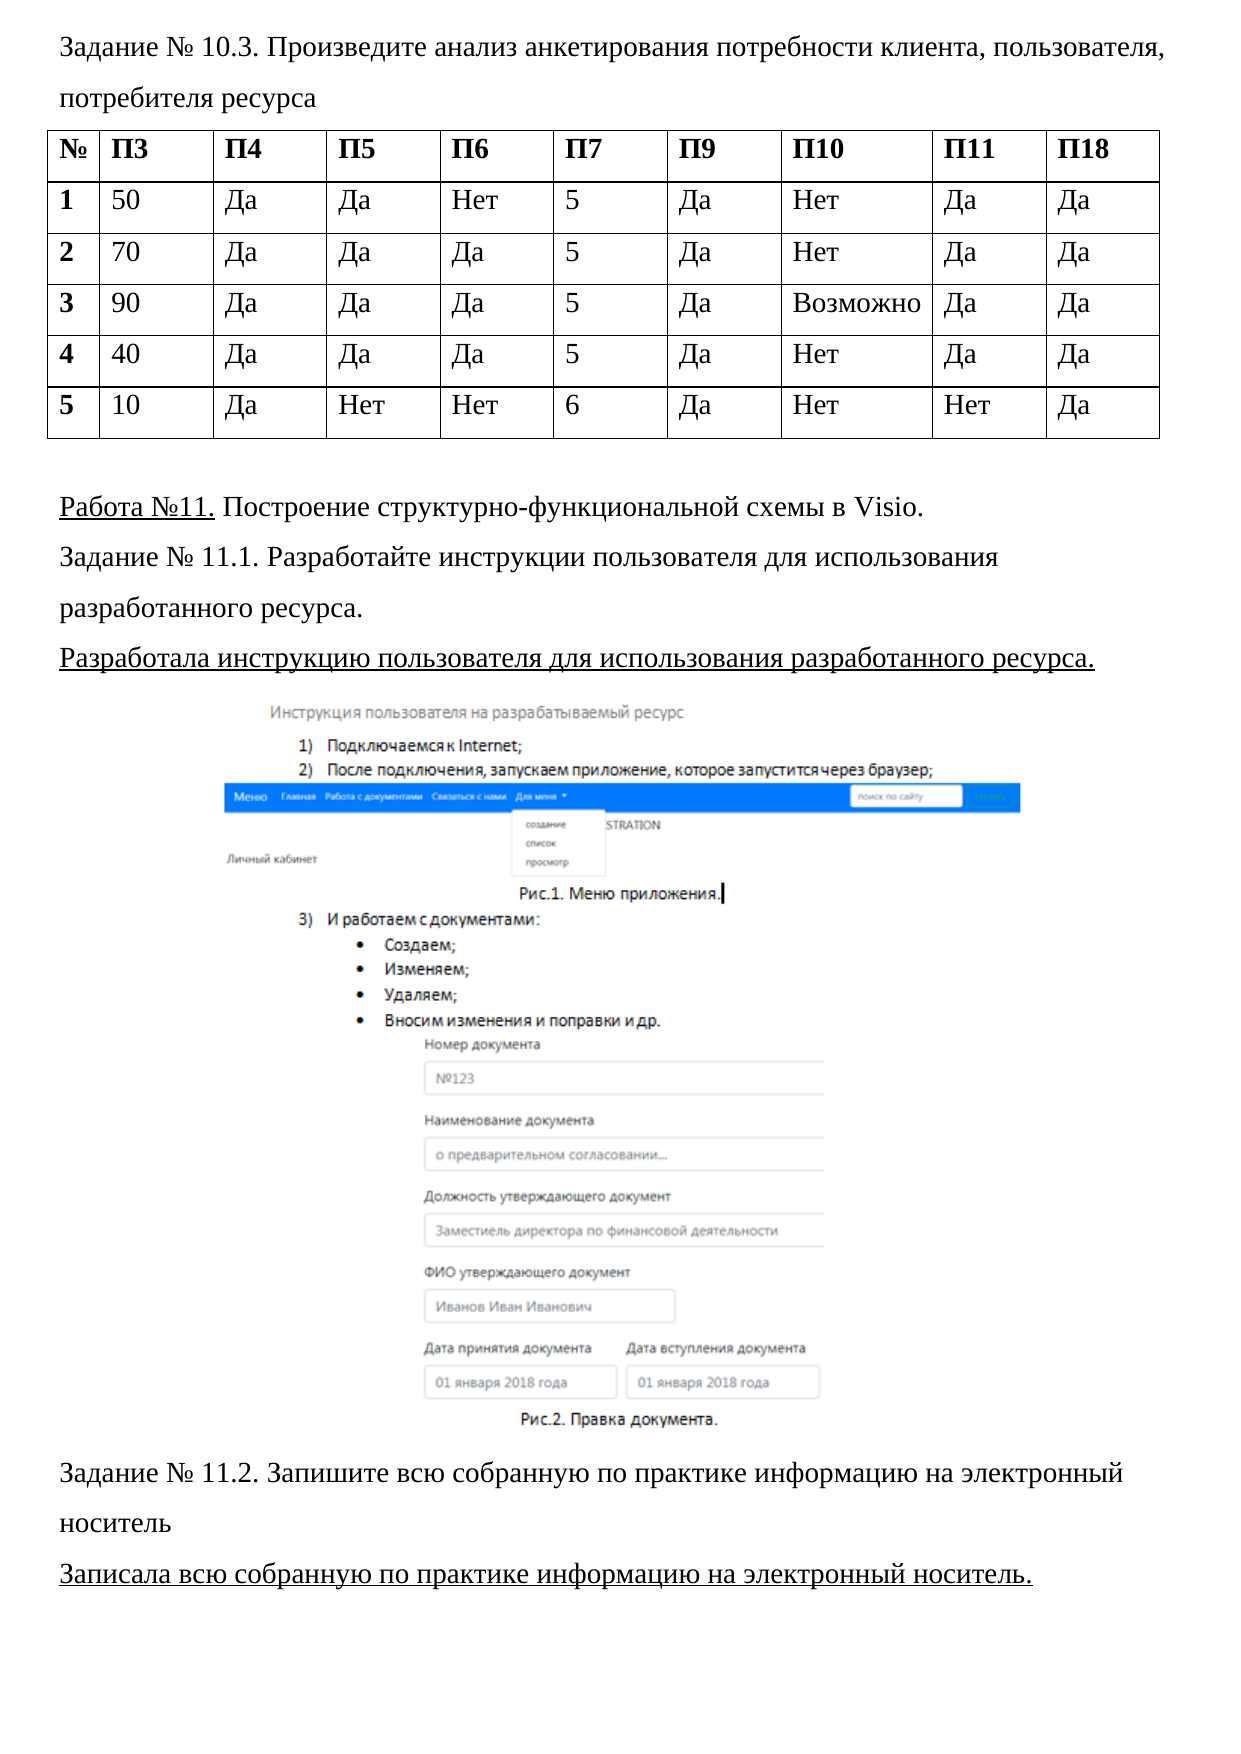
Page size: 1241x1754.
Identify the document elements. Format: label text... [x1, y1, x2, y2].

table_cell Да [327, 234, 440, 284]
table_cell 50 [100, 183, 213, 233]
table_cell Да [668, 285, 781, 335]
text Записала всю собранную по практике информацию на электронный носитель. [59, 1556, 1196, 1589]
table_cell Да [327, 183, 440, 233]
table_cell Да [441, 285, 553, 335]
table_cell Да [441, 336, 553, 386]
picture [220, 690, 1035, 1439]
table_cell Нет [327, 388, 440, 438]
table_cell Да [214, 285, 326, 335]
text Задание № 11.1. Разработайте инструкции пользователя для использования разработанного ресурса. [59, 539, 1196, 623]
table_cell Да [1047, 388, 1159, 438]
table_cell Да [214, 336, 326, 386]
text Разработала инструкцию пользователя для использования разработанного ресурса. [59, 640, 1196, 673]
table_header П10 [782, 131, 932, 181]
table_header П7 [554, 131, 667, 181]
table_cell Да [668, 234, 781, 284]
table_cell Да [933, 183, 1046, 233]
table_cell Нет [441, 388, 553, 438]
table_cell Да [1047, 234, 1159, 284]
table_header П11 [933, 131, 1046, 181]
text Работа №11. Построение структурно-функциональной схемы в Visio. [59, 489, 1196, 523]
table_cell 6 [554, 388, 667, 438]
table_cell Нет [782, 336, 932, 386]
table_cell Да [214, 183, 326, 233]
table_cell 40 [100, 336, 213, 386]
table_cell Да [1047, 336, 1159, 386]
table_cell Да [441, 234, 553, 284]
table_cell Да [933, 336, 1046, 386]
table_cell 90 [100, 285, 213, 335]
table_cell Да [668, 336, 781, 386]
table_cell Возможно [782, 285, 932, 335]
table_cell 3 [48, 285, 99, 335]
table_cell Нет [933, 388, 1046, 438]
table_cell Нет [782, 234, 932, 284]
table_cell Нет [441, 183, 553, 233]
table_cell 10 [100, 388, 213, 438]
table_cell 70 [100, 234, 213, 284]
table_header П6 [441, 131, 553, 181]
table_cell Нет [782, 183, 932, 233]
table_header П4 [214, 131, 326, 181]
table_header П18 [1047, 131, 1159, 181]
table_cell 5 [48, 388, 99, 438]
text Задание № 10.3. Произведите анализ анкетирования потребности клиента, пользователя, потребителя ресурса [59, 29, 1196, 113]
table_cell Да [214, 388, 326, 438]
table_cell Да [933, 285, 1046, 335]
table_cell Да [1047, 285, 1159, 335]
table_cell Нет [782, 388, 932, 438]
table_cell Да [1047, 183, 1159, 233]
table_cell 1 [48, 183, 99, 233]
table_cell Да [933, 234, 1046, 284]
table_header П5 [327, 131, 440, 181]
table_cell 2 [48, 234, 99, 284]
table_cell 5 [554, 183, 667, 233]
table_header П3 [100, 131, 213, 181]
table_cell Да [668, 388, 781, 438]
table_header № [48, 131, 99, 181]
table_cell Да [214, 234, 326, 284]
table_cell Да [327, 336, 440, 386]
table_cell 5 [554, 234, 667, 284]
table_header П9 [668, 131, 781, 181]
table_cell Да [668, 183, 781, 233]
table_cell 5 [554, 336, 667, 386]
table_cell 5 [554, 285, 667, 335]
table_cell Да [327, 285, 440, 335]
text Задание № 11.2. Запишите всю собранную по практике информацию на электронный носитель [59, 1455, 1196, 1539]
table_cell 4 [48, 336, 99, 386]
